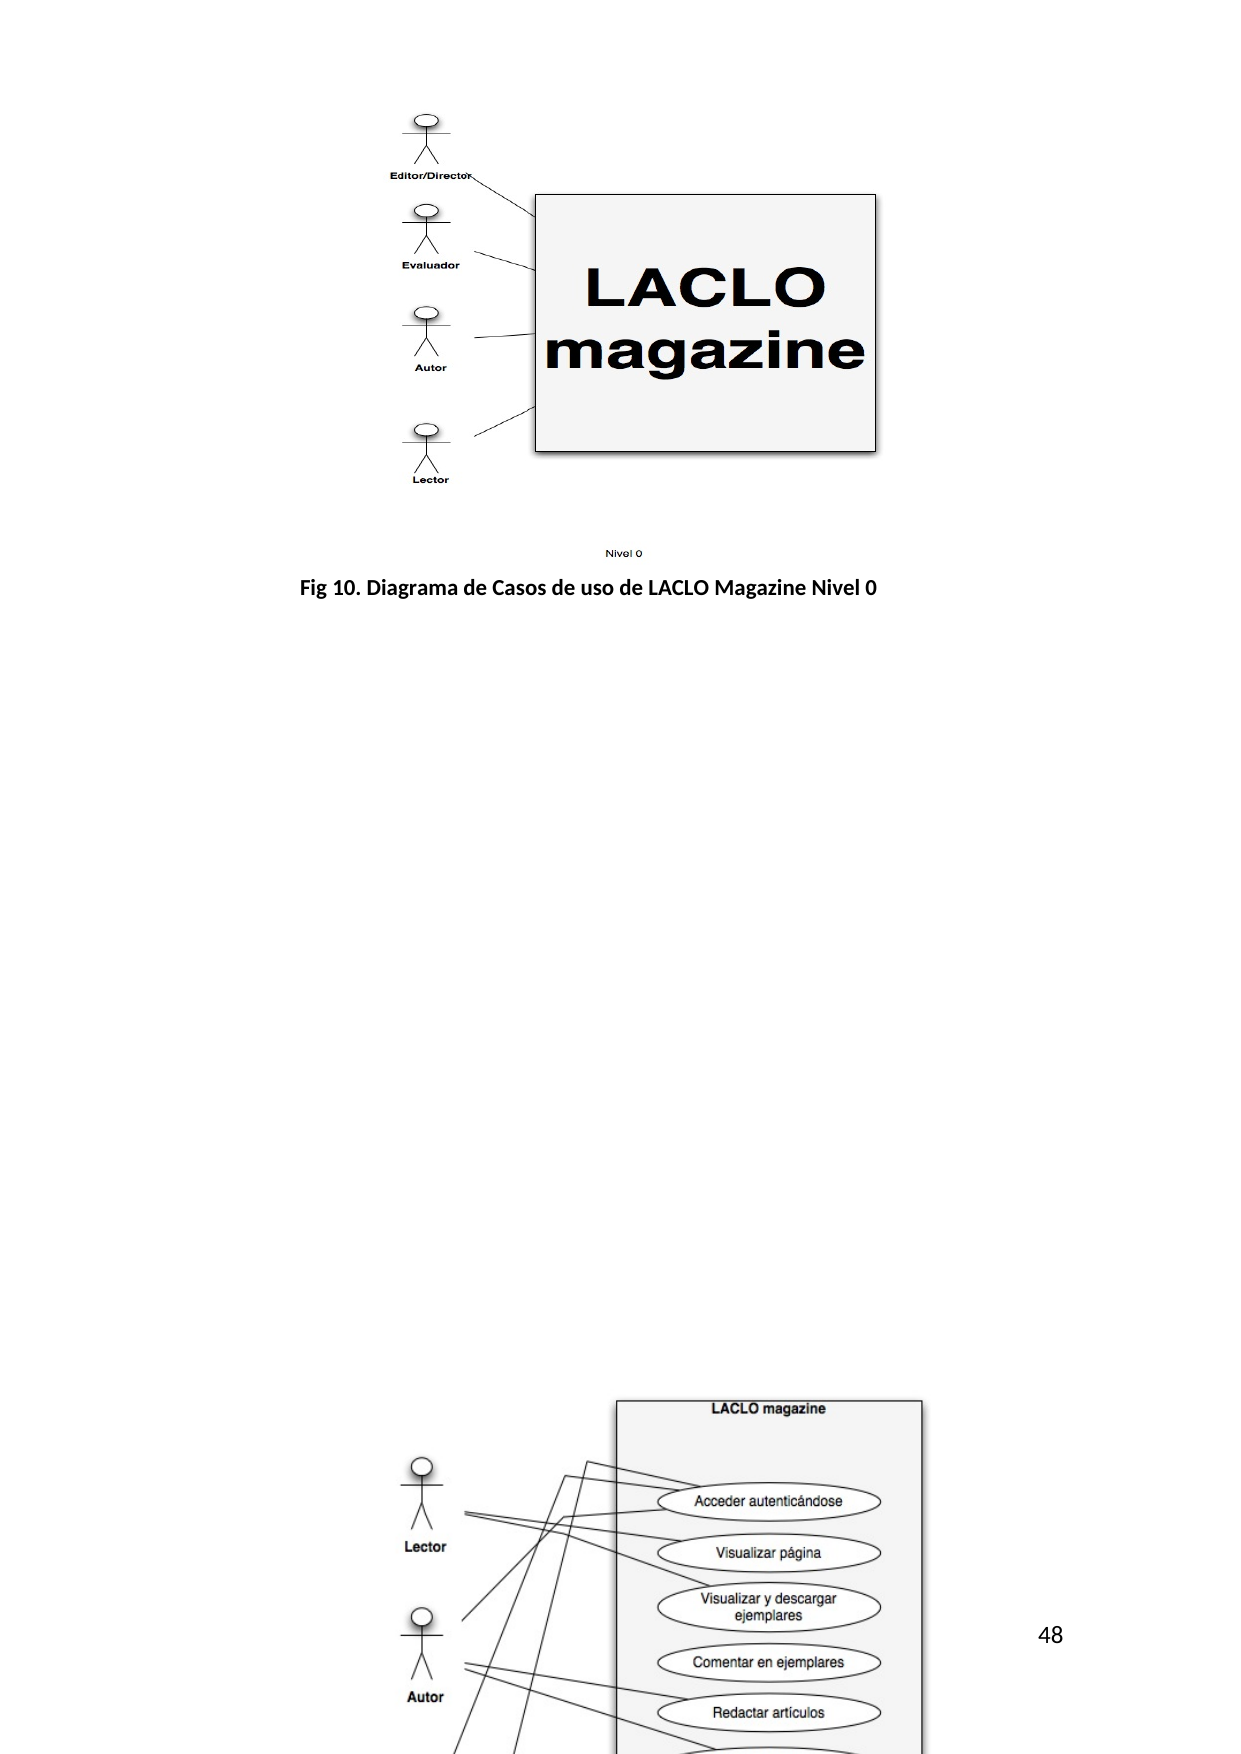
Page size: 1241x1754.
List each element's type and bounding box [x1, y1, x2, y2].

picture [304, 1380, 979, 1754]
picture [335, 102, 912, 565]
